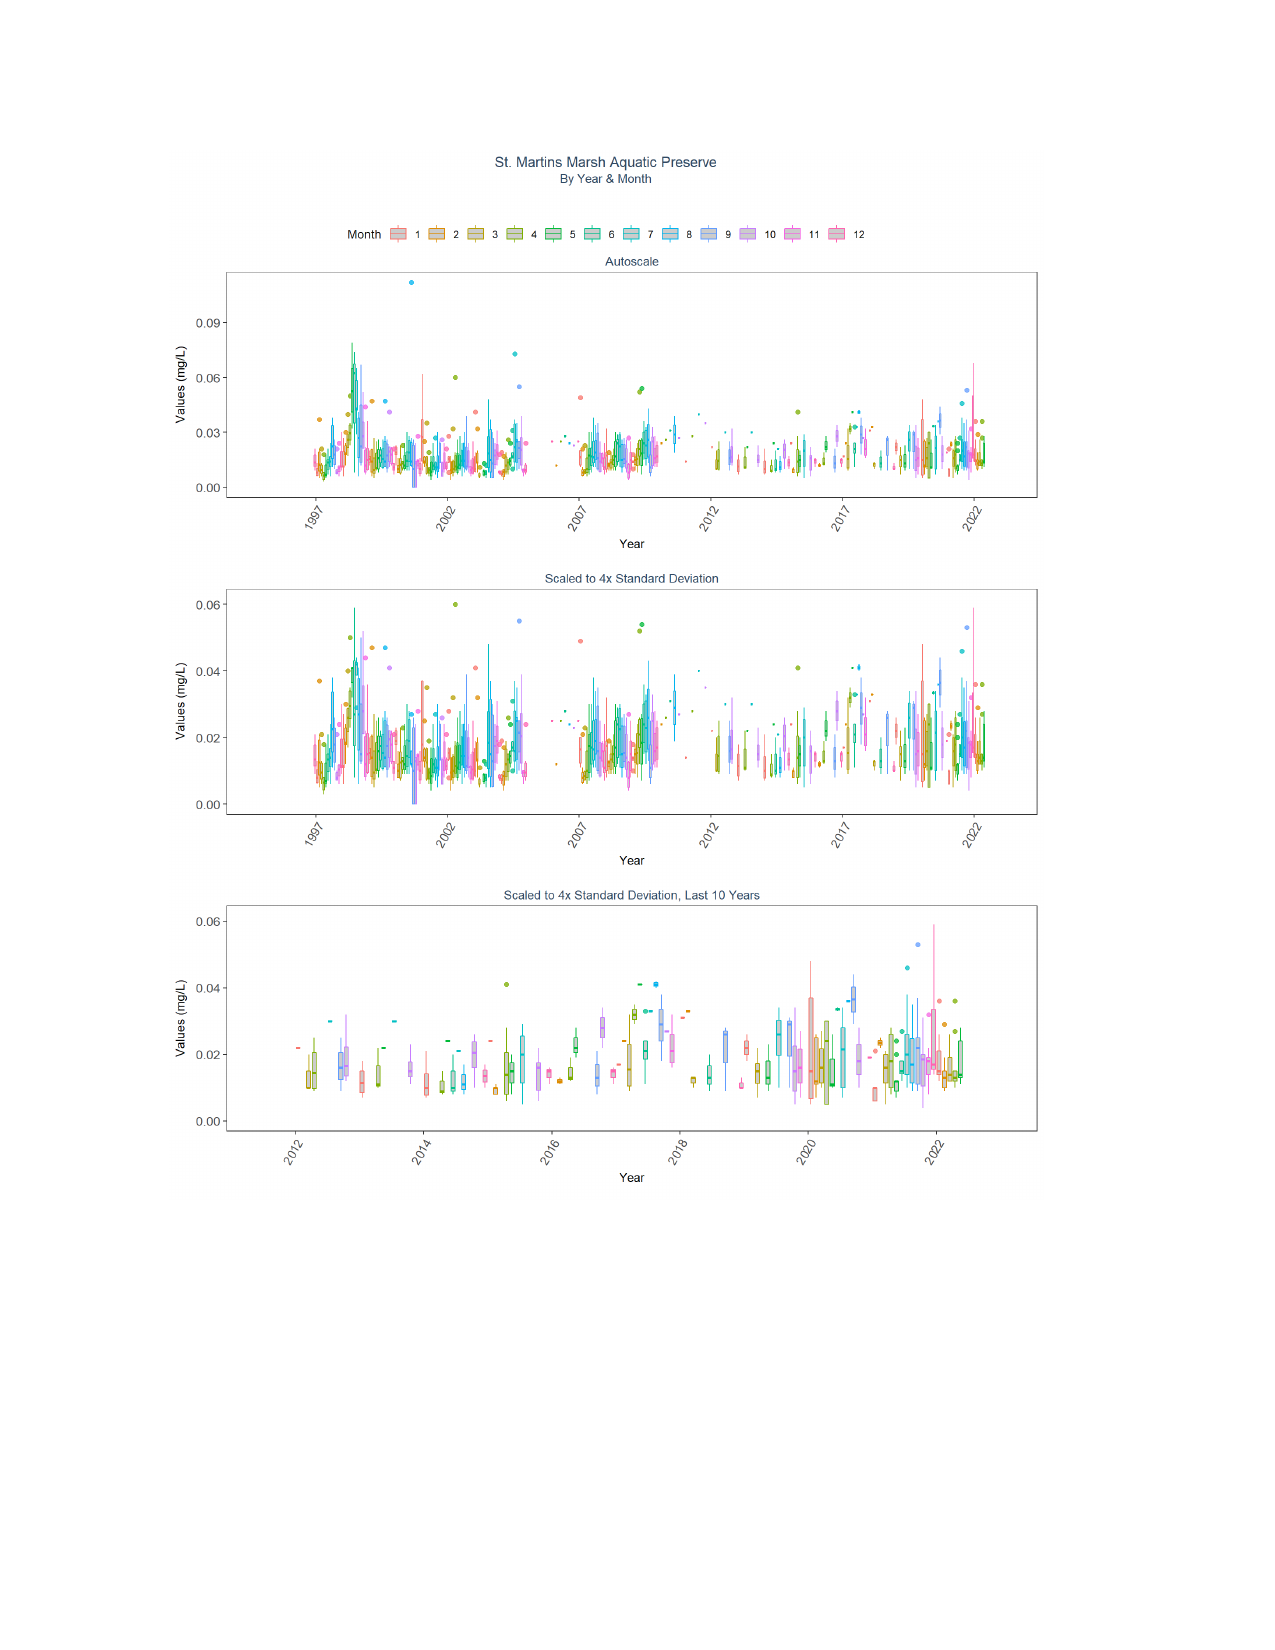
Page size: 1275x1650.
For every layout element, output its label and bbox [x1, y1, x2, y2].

picture [168, 150, 1044, 1200]
